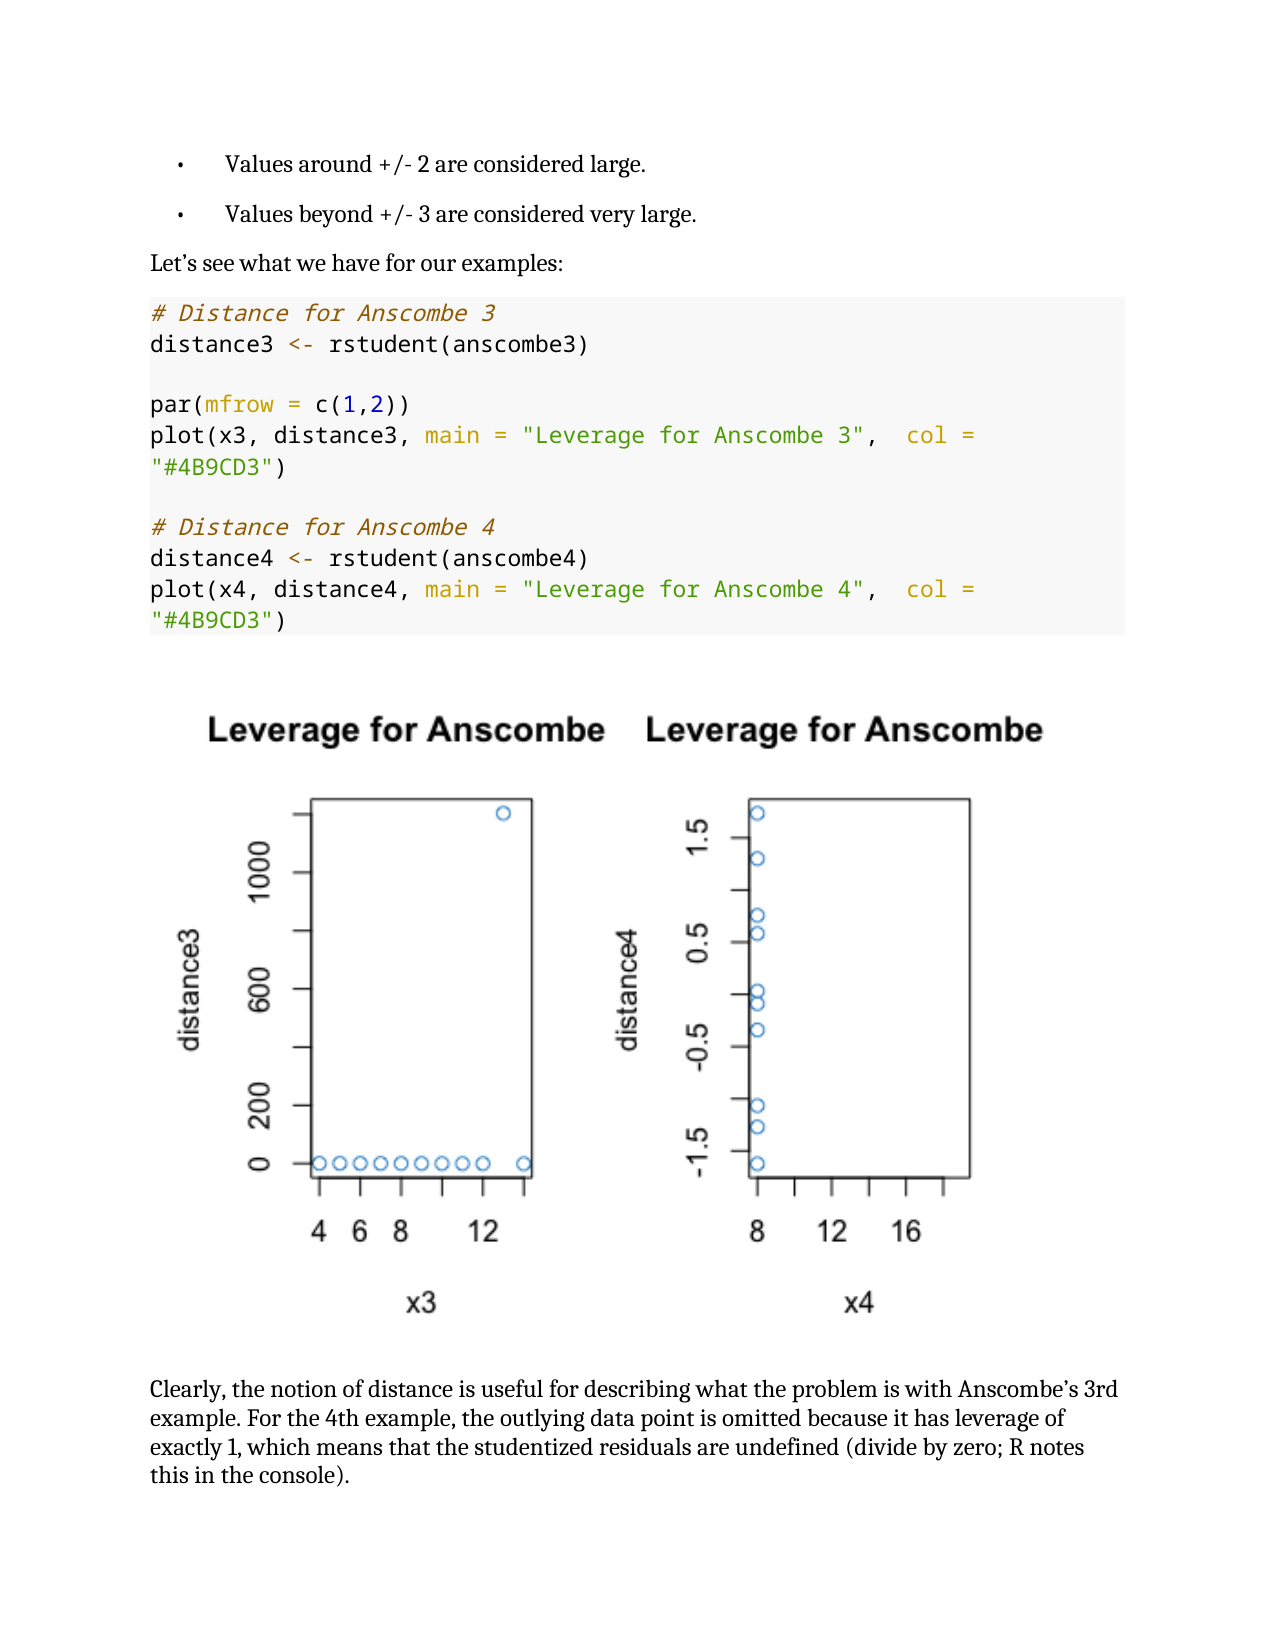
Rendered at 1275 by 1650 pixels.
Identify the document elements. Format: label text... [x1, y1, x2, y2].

text Let’s see what we have for our examples: [150, 249, 1125, 278]
list Values beyond +/- 3 are considered very large. [175, 199, 1125, 228]
text # Distance for Anscombe 3 distance3 <- rstudent(anscombe3) par(mfrow = c(1,2)) plot(x3, distance3, main = "Leverage for Anscombe 3", col = "#4B9CD3") # Distance for Anscombe 4 distance4 <- rstudent(anscombe4) plot(x4, distance4, main = "Leverage for Anscombe 4", col = "#4B9CD3") [150, 297, 1125, 635]
picture [168, 656, 1044, 1357]
list Values around +/- 2 are considered large. [175, 150, 1125, 179]
text Clearly, the notion of distance is useful for describing what the problem is with Anscombe’s 3rd example. For the 4th example, the outlying data point is omitted because it has leverage of exactly 1, which means that the studentized residuals are undefined (divide by zero; R notes this in the console). [150, 1375, 1125, 1490]
